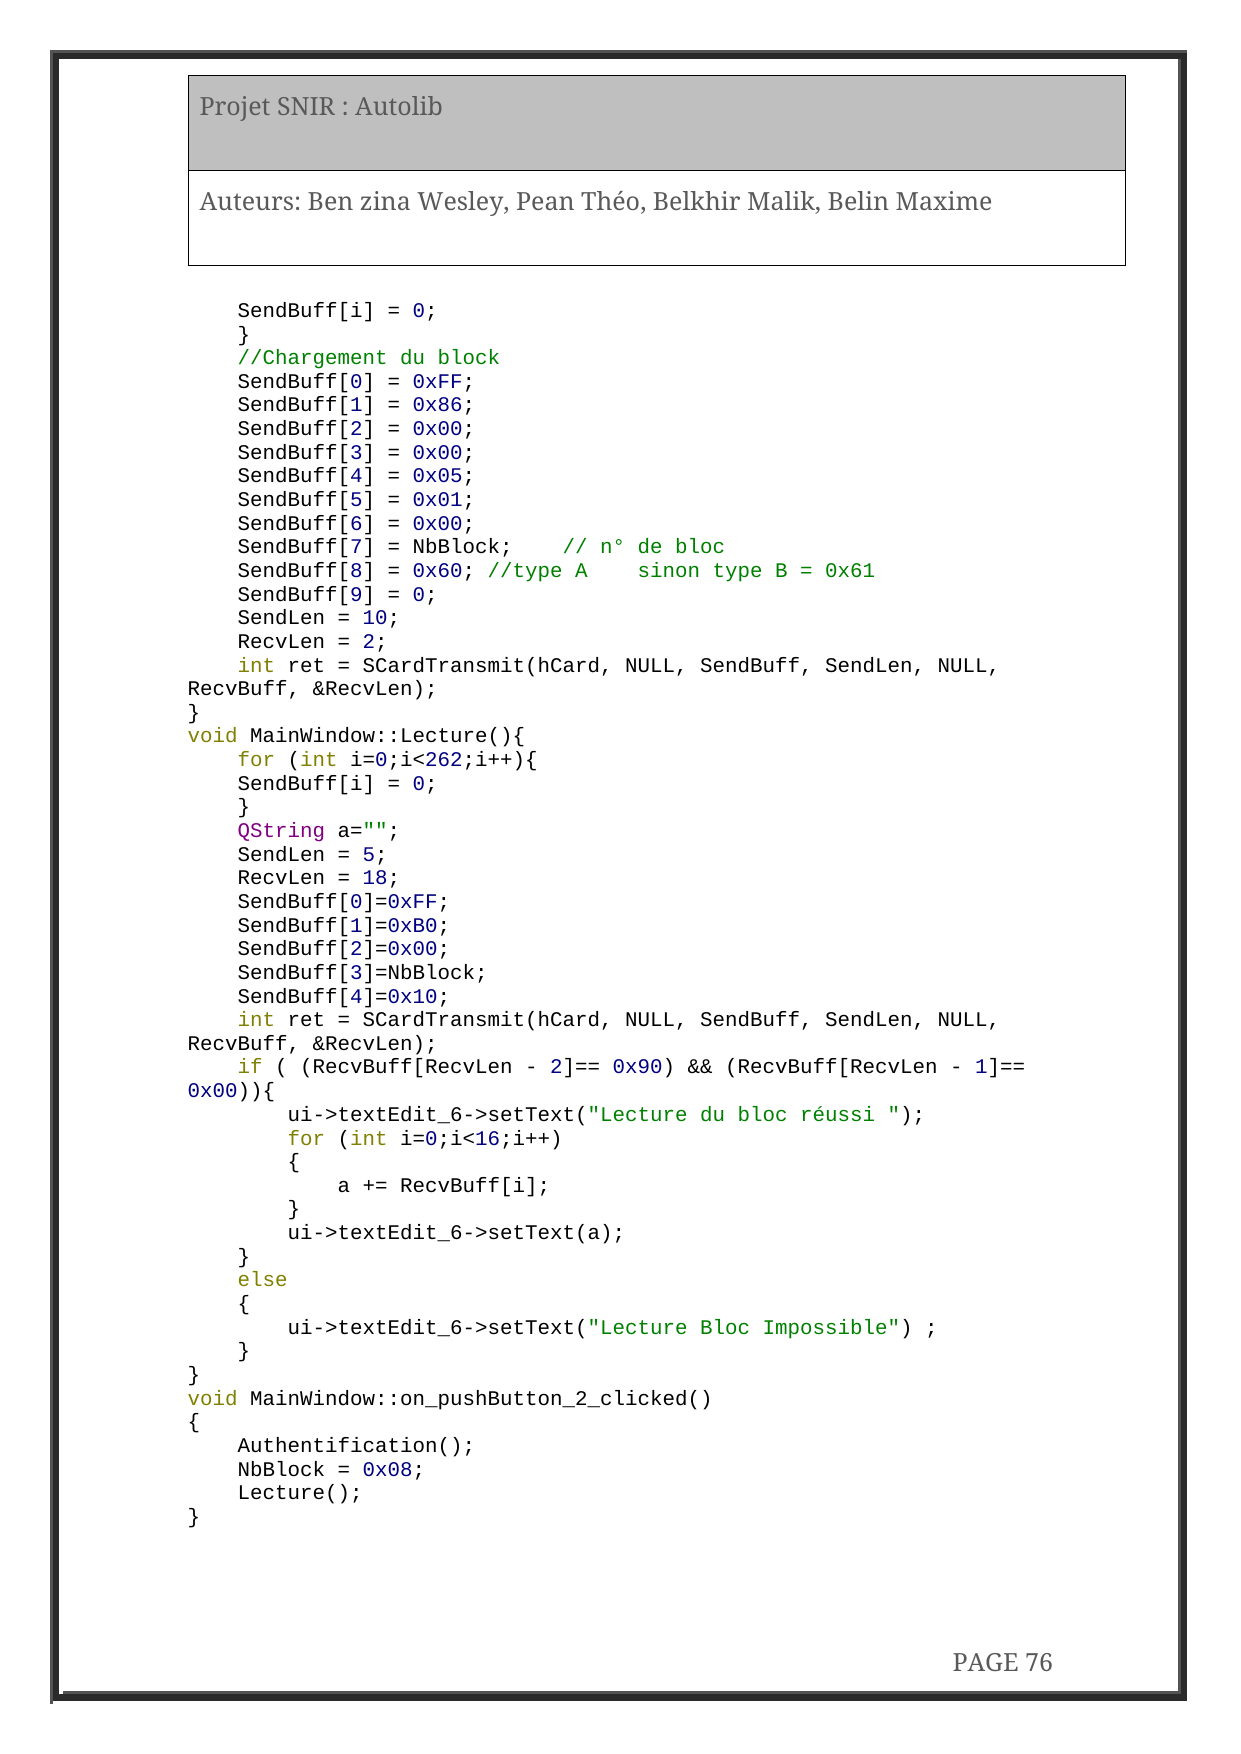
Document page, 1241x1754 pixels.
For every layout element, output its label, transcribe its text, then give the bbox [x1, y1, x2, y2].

text SendBuff[i] = 0; [187, 300, 1053, 323]
text else [187, 1269, 1053, 1293]
text for (int i=0;i<16;i++) [187, 1127, 1053, 1151]
text Lecture(); [187, 1482, 1053, 1506]
text ui->textEdit_6->setText(a); [187, 1222, 1053, 1246]
text if ( (RecvBuff[RecvLen - 2]== 0x90) && (RecvBuff[RecvLen - 1]== 0x00)){ [187, 1057, 1053, 1104]
text } [187, 702, 1053, 726]
text { [187, 1151, 1053, 1175]
text } [187, 796, 1053, 820]
text SendBuff[0] = 0xFF; [187, 371, 1053, 394]
text SendBuff[5] = 0x01; [187, 489, 1053, 513]
text } [187, 1246, 1053, 1269]
text RecvLen = 2; [187, 631, 1053, 654]
text Authentification(); [187, 1435, 1053, 1458]
text void MainWindow::Lecture(){ [187, 726, 1053, 749]
text { [187, 1411, 1053, 1435]
text } [187, 323, 1053, 347]
text for (int i=0;i<262;i++){ [187, 749, 1053, 773]
text } [187, 1340, 1053, 1364]
text SendBuff[1]=0xB0; [187, 915, 1053, 938]
text SendBuff[7] = NbBlock; // n° de bloc [187, 536, 1053, 560]
text SendLen = 5; [187, 844, 1053, 867]
text SendBuff[2]=0x00; [187, 938, 1053, 962]
text } [187, 1198, 1053, 1222]
text NbBlock = 0x08; [187, 1458, 1053, 1482]
text int ret = SCardTransmit(hCard, NULL, SendBuff, SendLen, NULL, RecvBuff, &RecvLen); [187, 1009, 1053, 1057]
text SendBuff[3] = 0x00; [187, 442, 1053, 465]
text //Chargement du block [187, 347, 1053, 371]
text SendLen = 10; [187, 607, 1053, 631]
text SendBuff[i] = 0; [187, 773, 1053, 796]
text SendBuff[6] = 0x00; [187, 513, 1053, 536]
text } [187, 1506, 1053, 1529]
text } [187, 1364, 1053, 1388]
text ui->textEdit_6->setText("Lecture du bloc réussi "); [187, 1104, 1053, 1127]
text QString a=""; [187, 820, 1053, 844]
text int ret = SCardTransmit(hCard, NULL, SendBuff, SendLen, NULL, RecvBuff, &RecvLen); [187, 654, 1053, 702]
text ui->textEdit_6->setText("Lecture Bloc Impossible") ; [187, 1317, 1053, 1340]
text SendBuff[9] = 0; [187, 584, 1053, 607]
text void MainWindow::on_pushButton_2_clicked() [187, 1388, 1053, 1411]
text SendBuff[4]=0x10; [187, 986, 1053, 1009]
text SendBuff[4] = 0x05; [187, 465, 1053, 489]
text a += RecvBuff[i]; [187, 1175, 1053, 1198]
text SendBuff[8] = 0x60; //type A sinon type B = 0x61 [187, 560, 1053, 584]
text RecvLen = 18; [187, 867, 1053, 891]
text SendBuff[0]=0xFF; [187, 891, 1053, 915]
text SendBuff[1] = 0x86; [187, 394, 1053, 418]
text SendBuff[3]=NbBlock; [187, 962, 1053, 986]
text SendBuff[2] = 0x00; [187, 418, 1053, 442]
text { [187, 1293, 1053, 1317]
